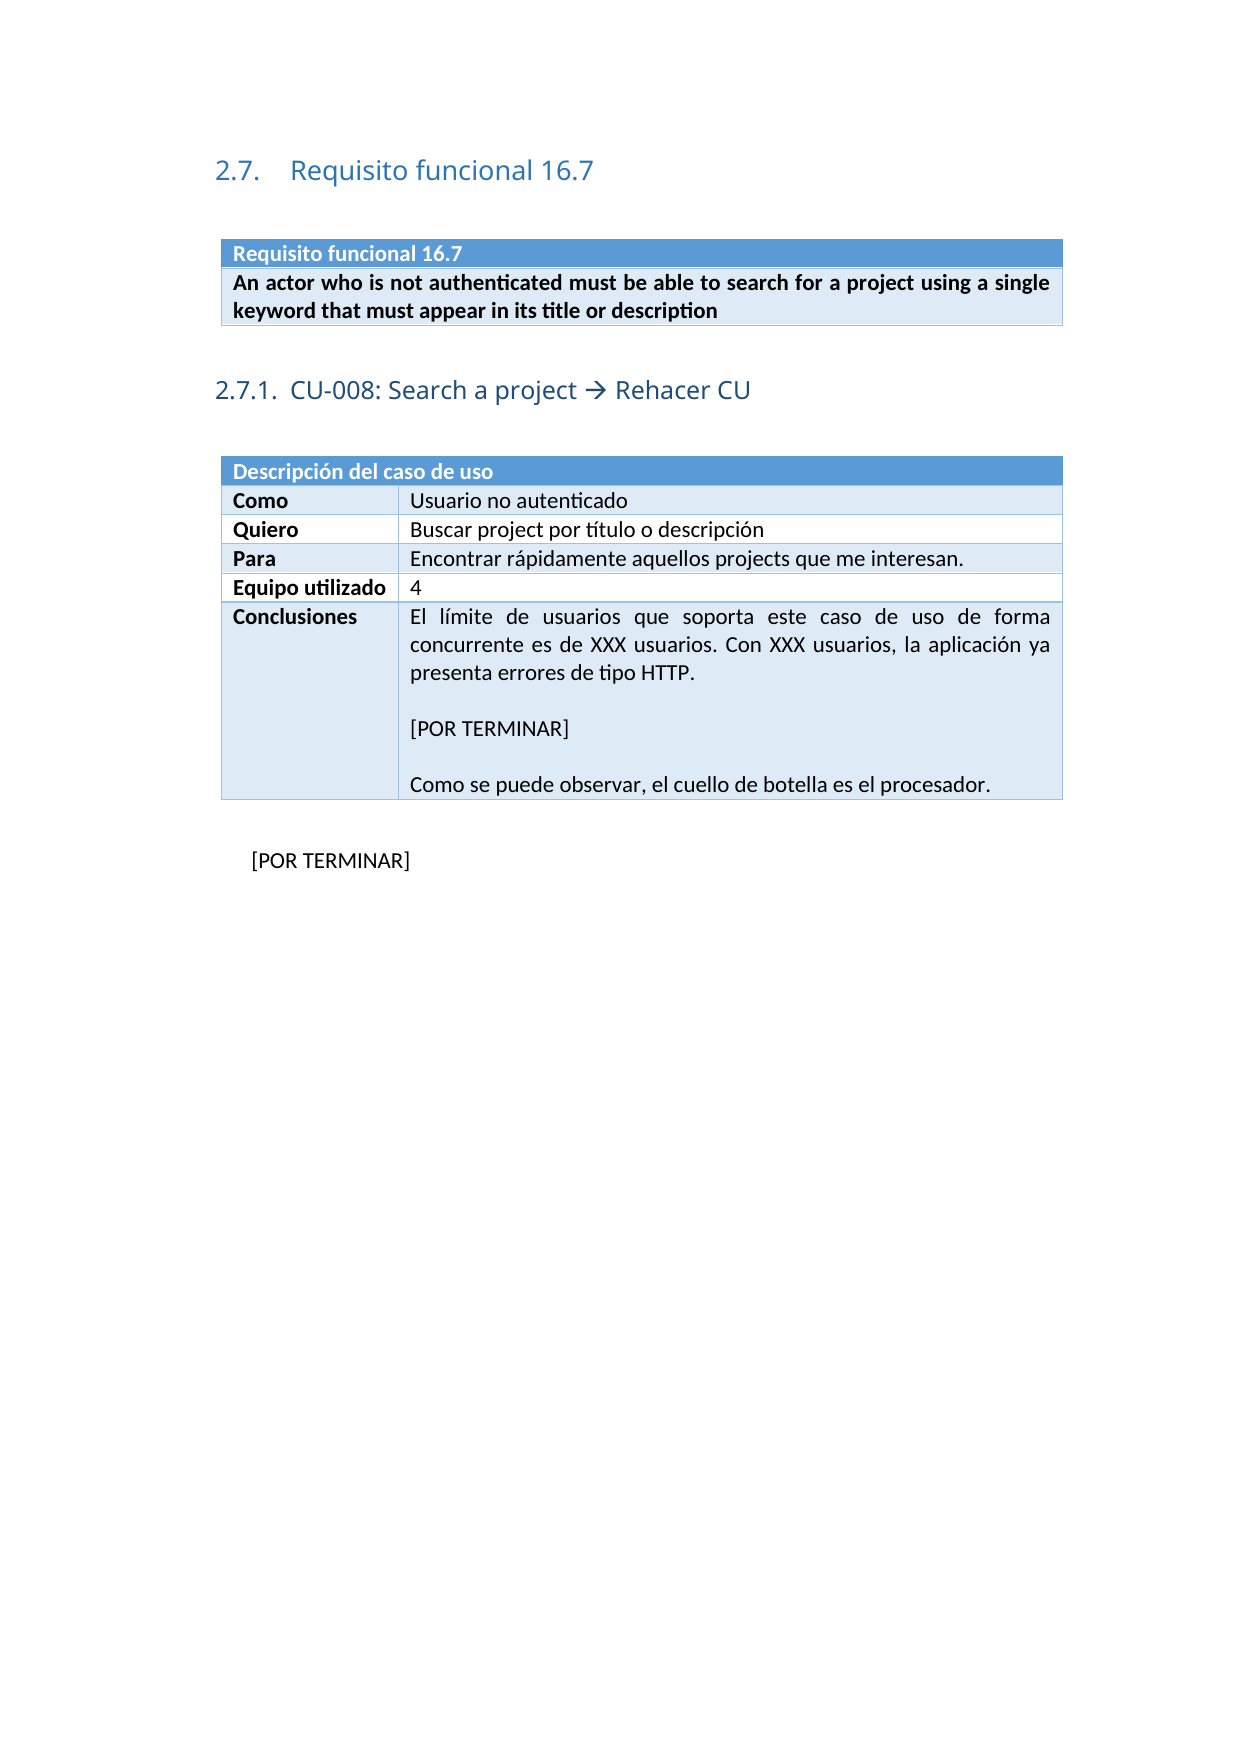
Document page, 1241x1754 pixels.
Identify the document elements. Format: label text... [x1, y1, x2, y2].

table_cell An actor who is not authenticated must be able to search for a project using a single keyword that must appear in its title or description [222, 269, 1062, 324]
table_cell Conclusiones [222, 603, 398, 799]
table_cell Quiero [222, 515, 398, 543]
table_cell Usuario no autenticado [399, 486, 1062, 514]
table_cell Como [222, 486, 398, 514]
table_cell Para [222, 544, 398, 572]
table_cell 4 [399, 574, 1062, 601]
table_cell El límite de usuarios que soporta este caso de uso de forma concurrente es de XXX usuarios. Con XXX usuarios, la aplicación ya presenta errores de tipo HTTP. [POR TERMINAR] Como se puede observar, el cuello de botella es el procesador. [399, 603, 1062, 799]
subtitle Requisito funcional 16.7 [215, 152, 1063, 189]
table_header Descripción del caso de uso [222, 457, 1062, 485]
subtitle CU-008: Search a project Rehacer CU [215, 372, 1063, 407]
table_header Requisito funcional 16.7 [222, 240, 1062, 267]
table_cell Equipo utilizado [222, 574, 398, 601]
table_cell Encontrar rápidamente aquellos projects que me interesan. [399, 544, 1062, 572]
text [POR TERMINAR] [177, 847, 1063, 874]
table_cell Buscar project por título o descripción [399, 515, 1062, 543]
